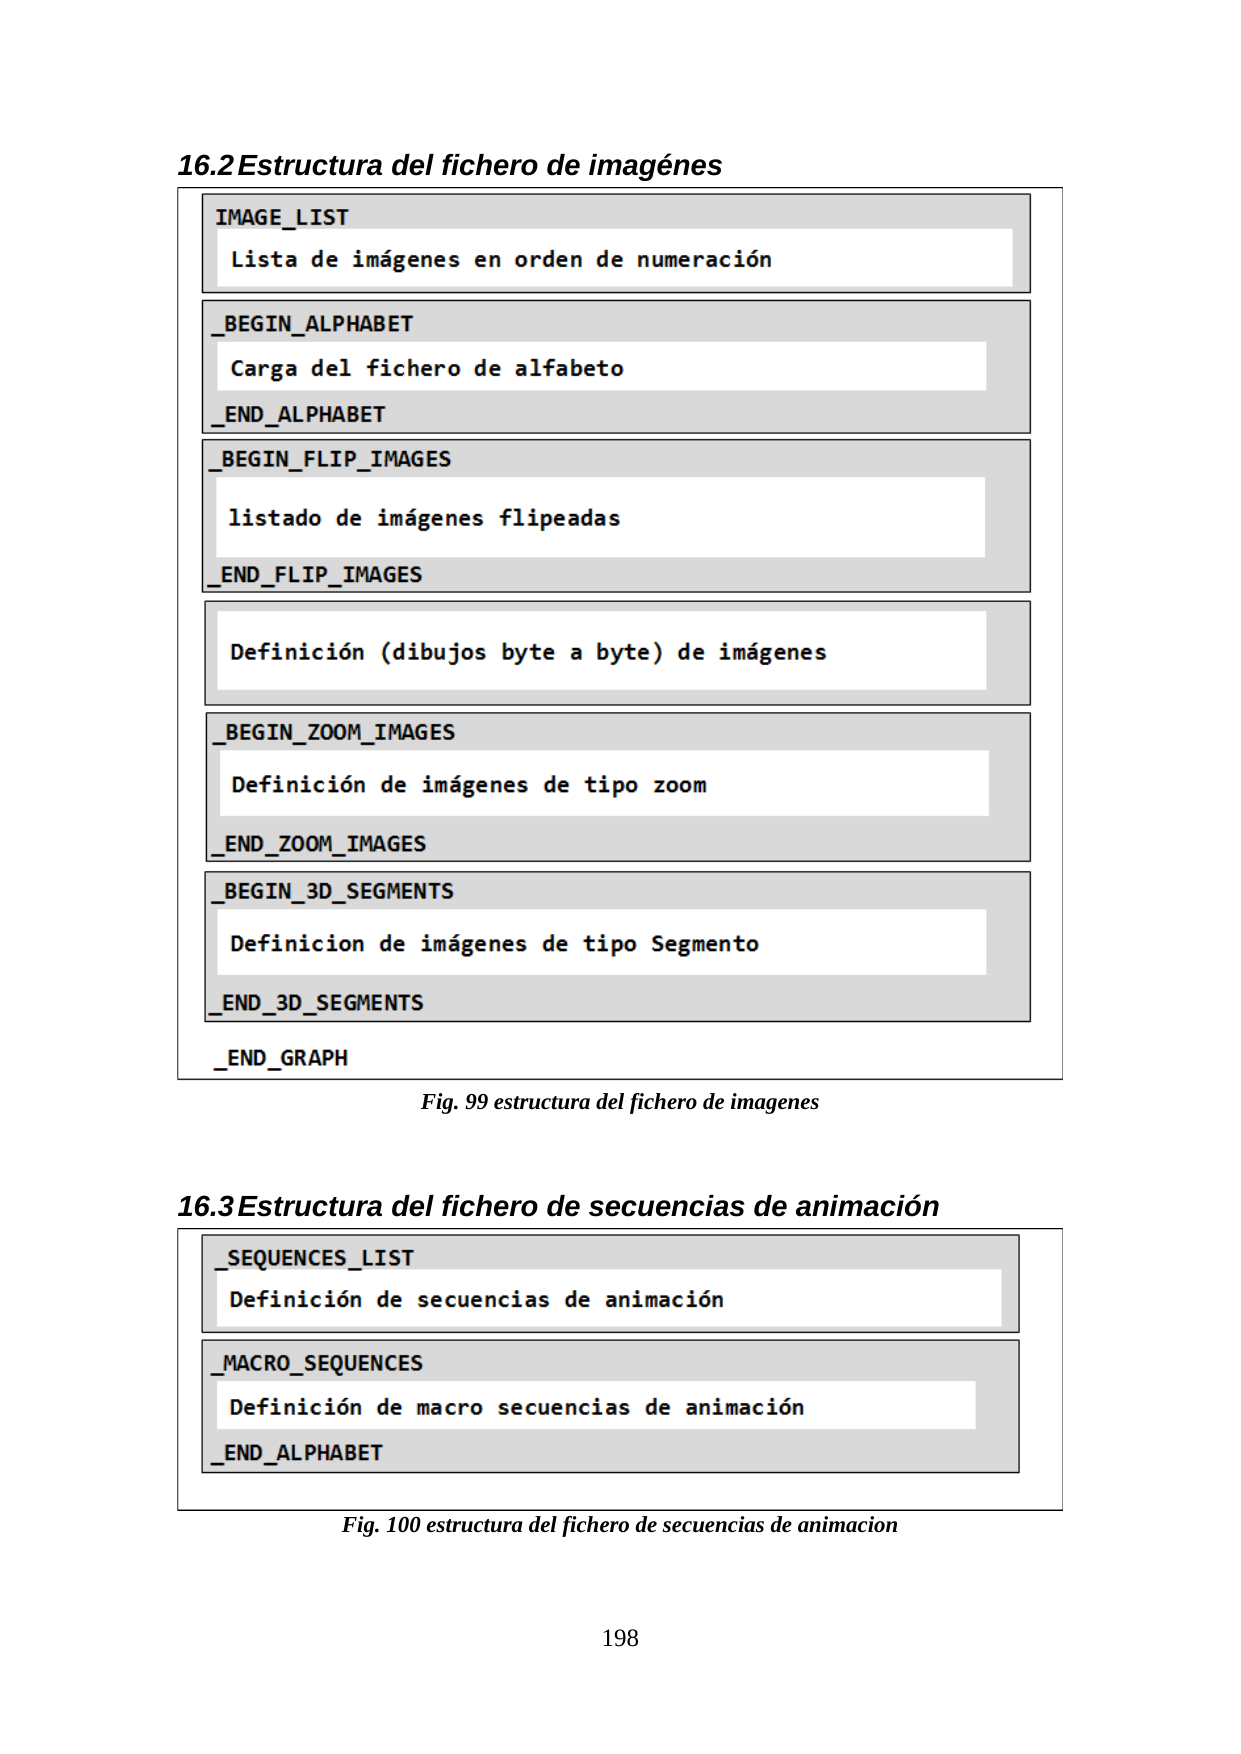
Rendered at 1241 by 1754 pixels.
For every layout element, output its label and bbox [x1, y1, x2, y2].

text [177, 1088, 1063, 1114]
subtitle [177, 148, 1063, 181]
picture [177, 1228, 1063, 1511]
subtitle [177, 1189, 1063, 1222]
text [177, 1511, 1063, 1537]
picture [177, 187, 1063, 1088]
